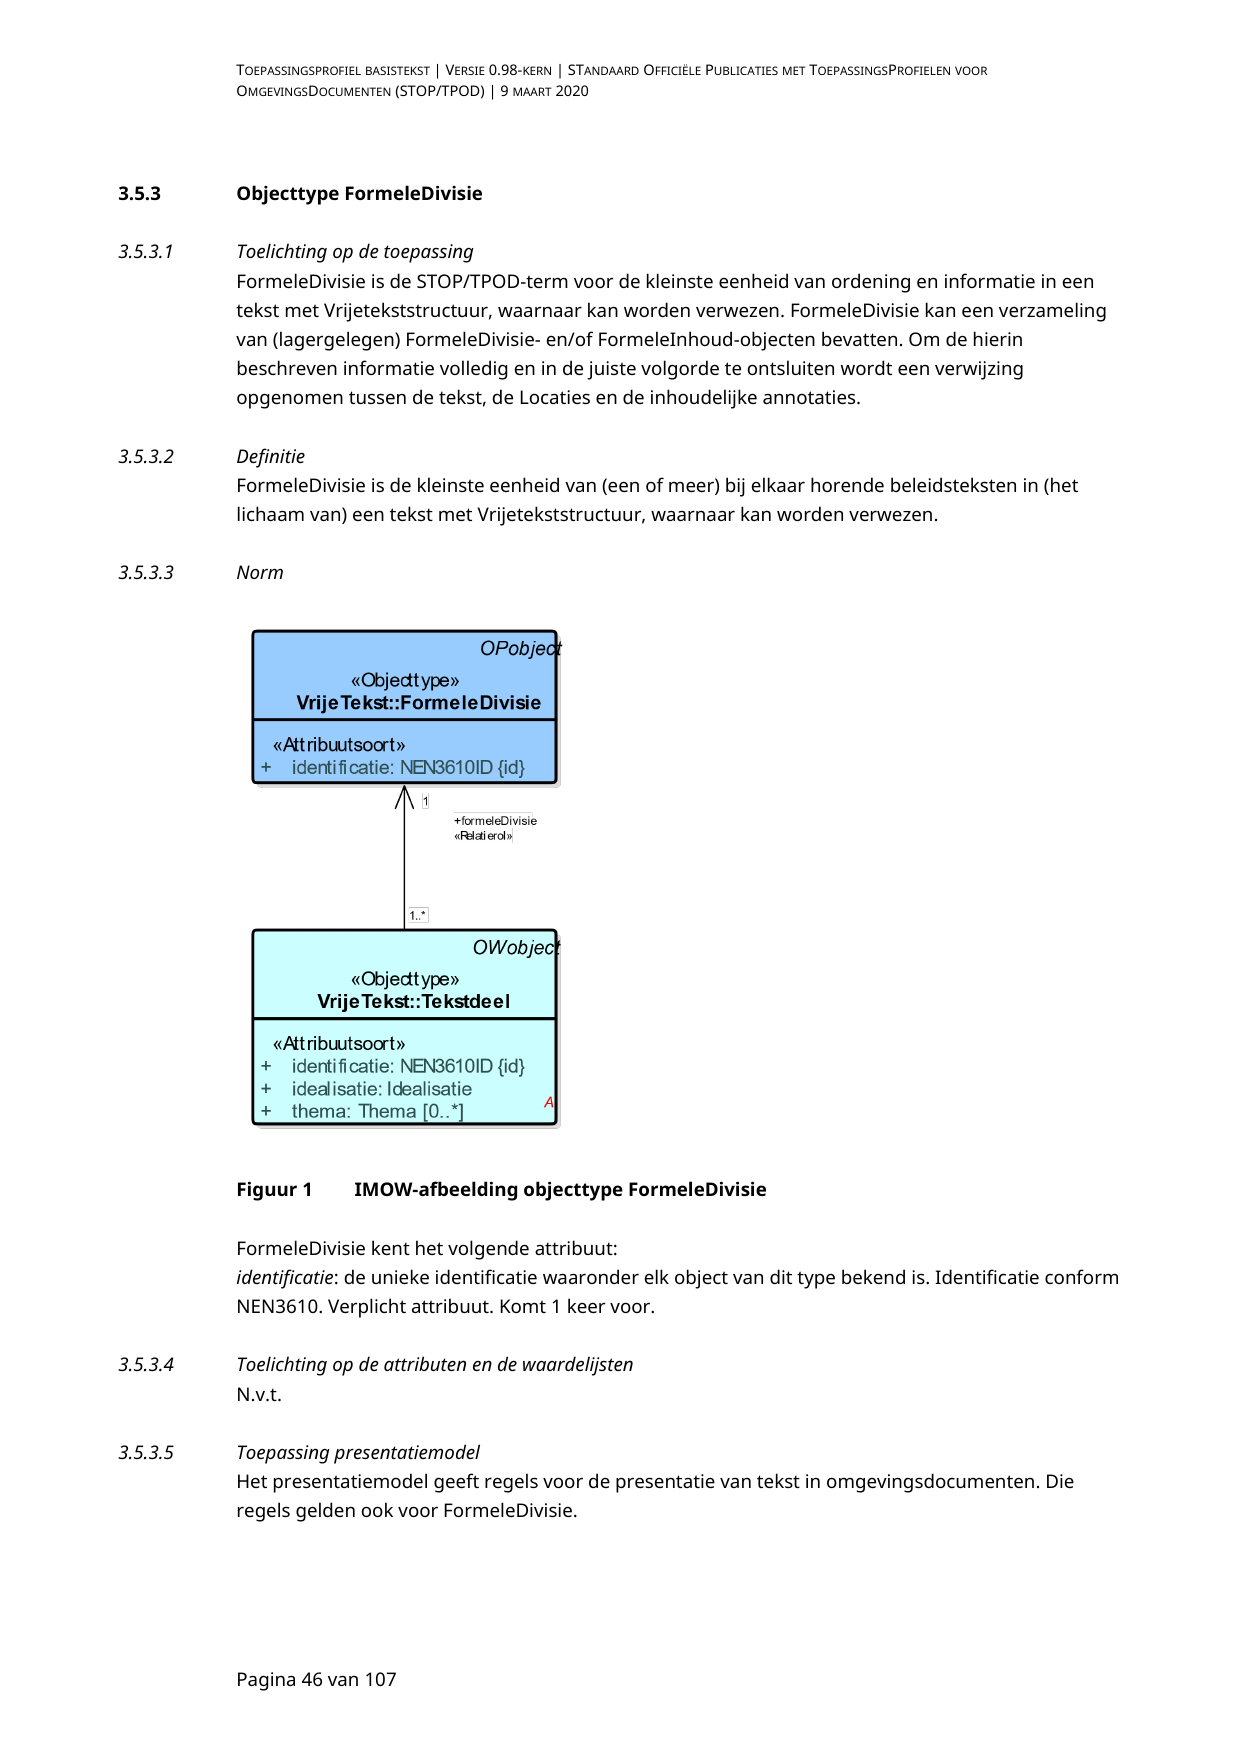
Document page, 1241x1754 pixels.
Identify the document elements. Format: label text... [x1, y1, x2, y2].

text FormeleDivisie is de STOP/TPOD-term voor de kleinste eenheid van ordening en informatie in een tekst met Vrijetekststructuur, waarnaar kan worden verwezen. FormeleDivisie kan een verzameling van (lagergelegen) FormeleDivisie- en/of FormeleInhoud-objecten bevatten. Om de hierin beschreven informatie volledig en in de juiste volgorde te ontsluiten wordt een verwijzing opgenomen tussen de tekst, de Locaties en de inhoudelijke annotaties. [236, 265, 1122, 411]
subtitle Definitie [118, 440, 1122, 469]
text FormeleDivisie kent het volgende attribuut: [236, 1232, 1122, 1261]
text identificatie: de unieke identificatie waaronder elk object van dit type bekend is. Identificatie conform NEN3610. Verplicht attribuut. Komt 1 keer voor. [236, 1261, 1122, 1319]
subtitle Norm [118, 556, 1122, 586]
subtitle Toelichting op de attributen en de waardelijsten [118, 1348, 1122, 1378]
subtitle Toelichting op de toepassing [118, 236, 1122, 265]
subtitle Toepassing presentatiemodel [118, 1436, 1122, 1465]
subtitle Objecttype FormeleDivisie [118, 177, 1122, 206]
picture [236, 614, 577, 1145]
text N.v.t. [236, 1378, 1122, 1407]
text Het presentatiemodel geeft regels voor de presentatie van tekst in omgevingsdocumenten. Die regels gelden ook voor FormeleDivisie. [236, 1465, 1122, 1523]
text FormeleDivisie is de kleinste eenheid van (een of meer) bij elkaar horende beleidsteksten in (het lichaam van) een tekst met Vrijetekststructuur, waarnaar kan worden verwezen. [236, 469, 1122, 527]
text IMOW-afbeelding objecttype FormeleDivisie [236, 1173, 1122, 1203]
